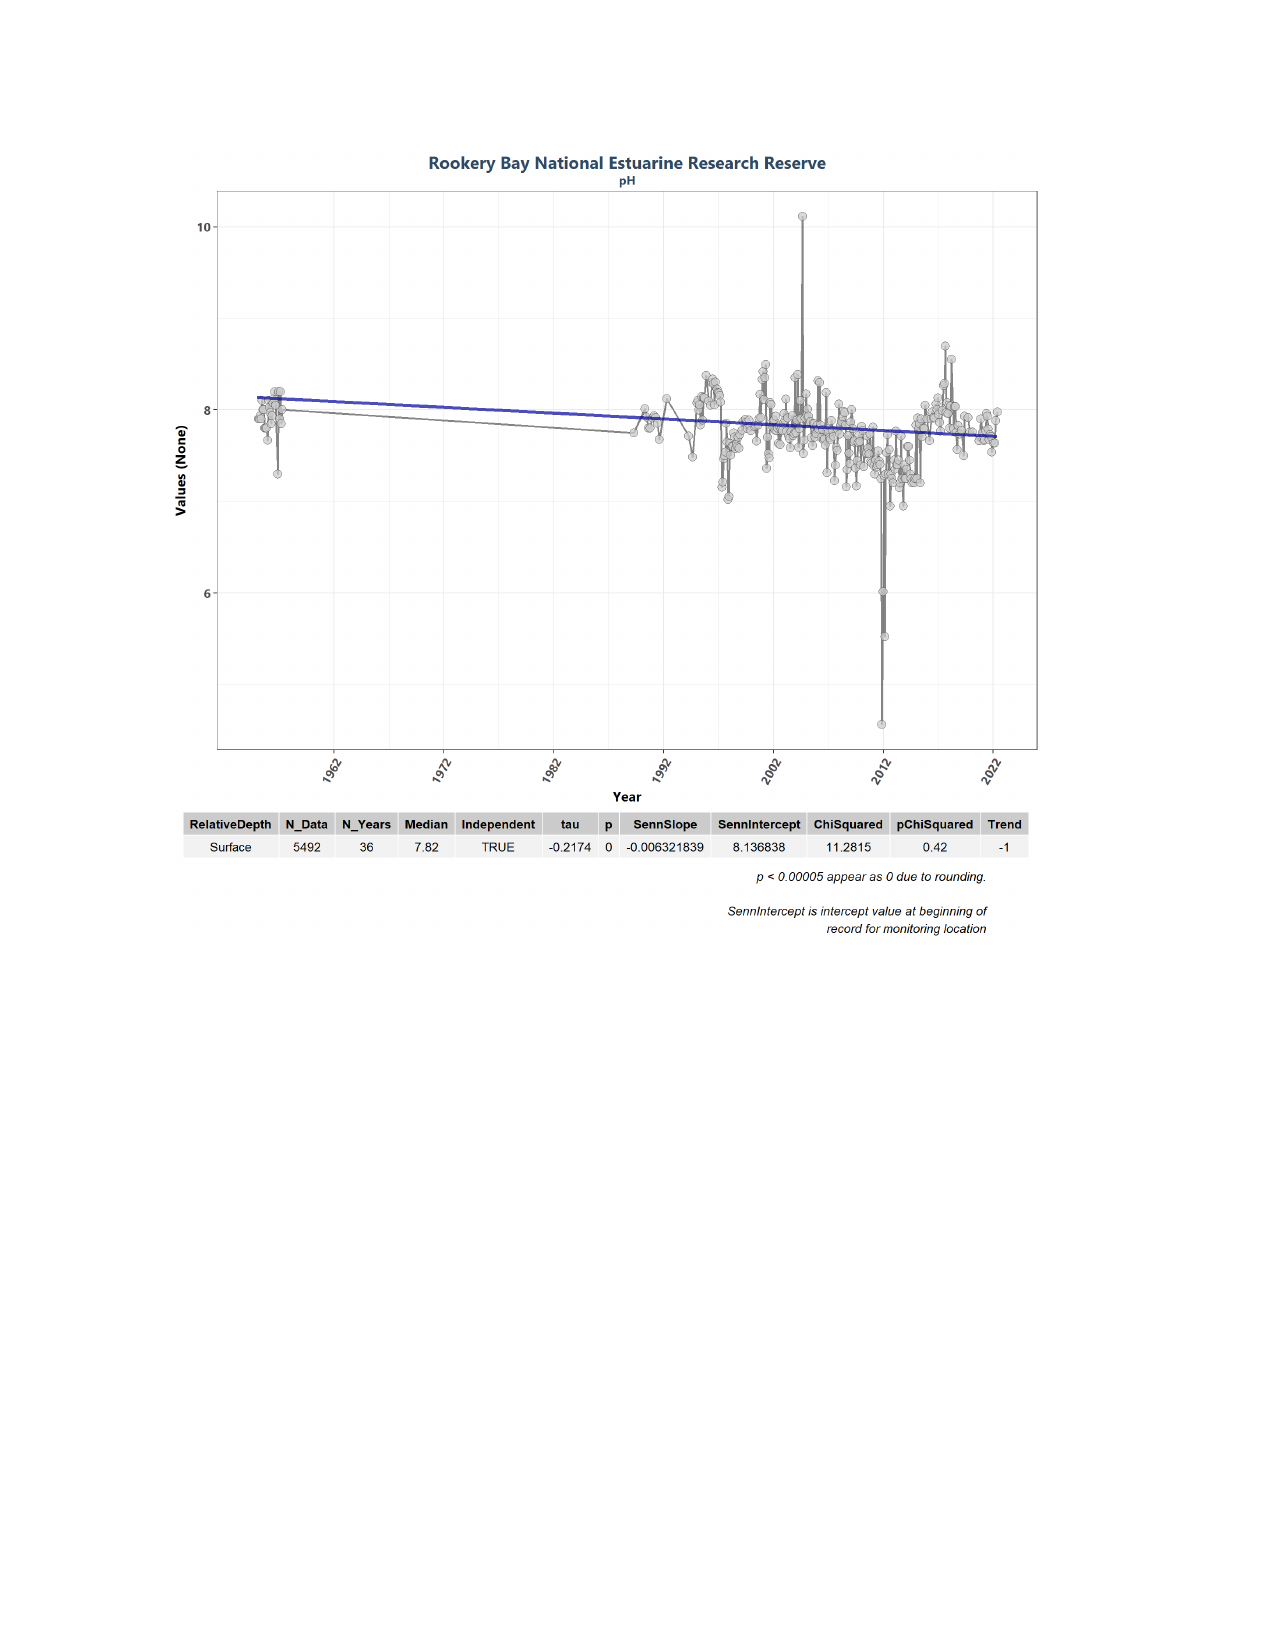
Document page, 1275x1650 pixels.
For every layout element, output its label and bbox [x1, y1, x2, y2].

picture [168, 150, 1044, 938]
